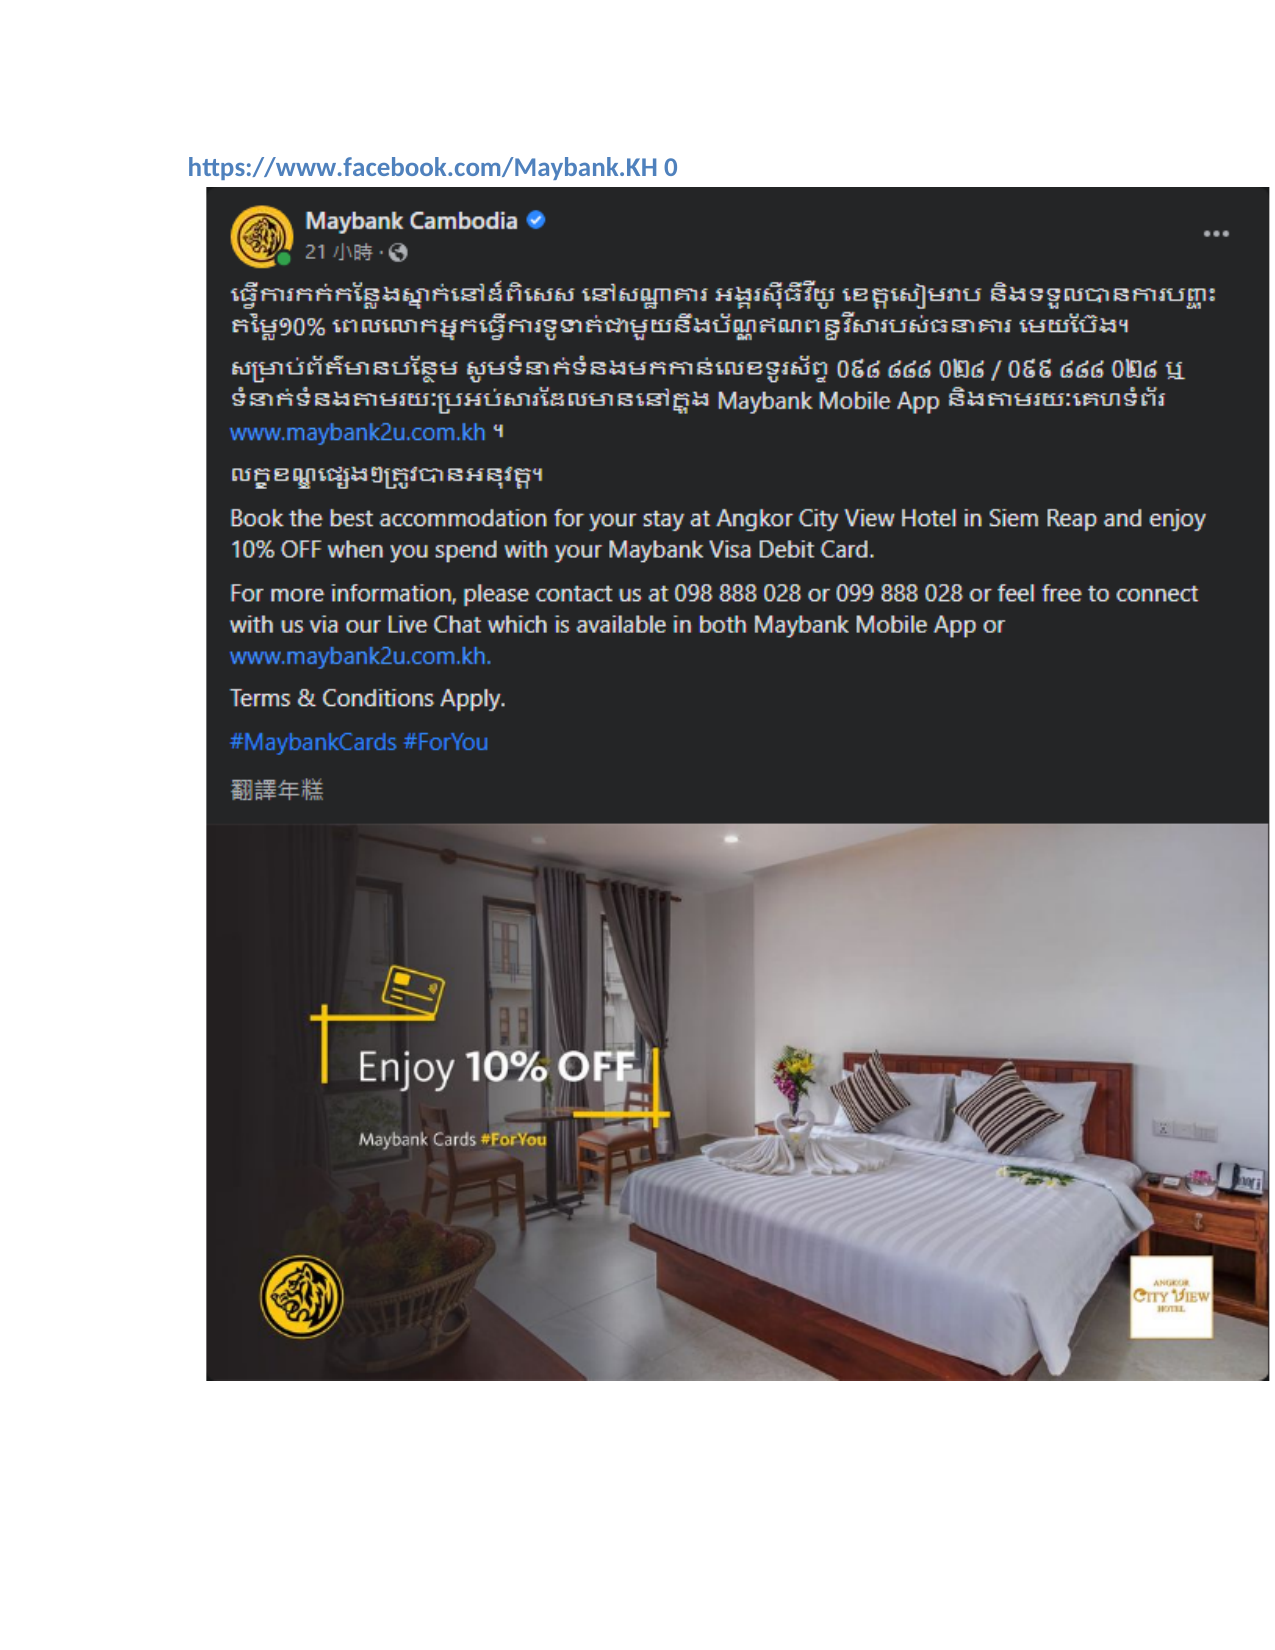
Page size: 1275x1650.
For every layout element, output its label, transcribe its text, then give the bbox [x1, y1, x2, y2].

picture [206, 187, 1270, 1381]
subtitle https://www.facebook.com/Maybank.KH 0 [187, 150, 1087, 183]
